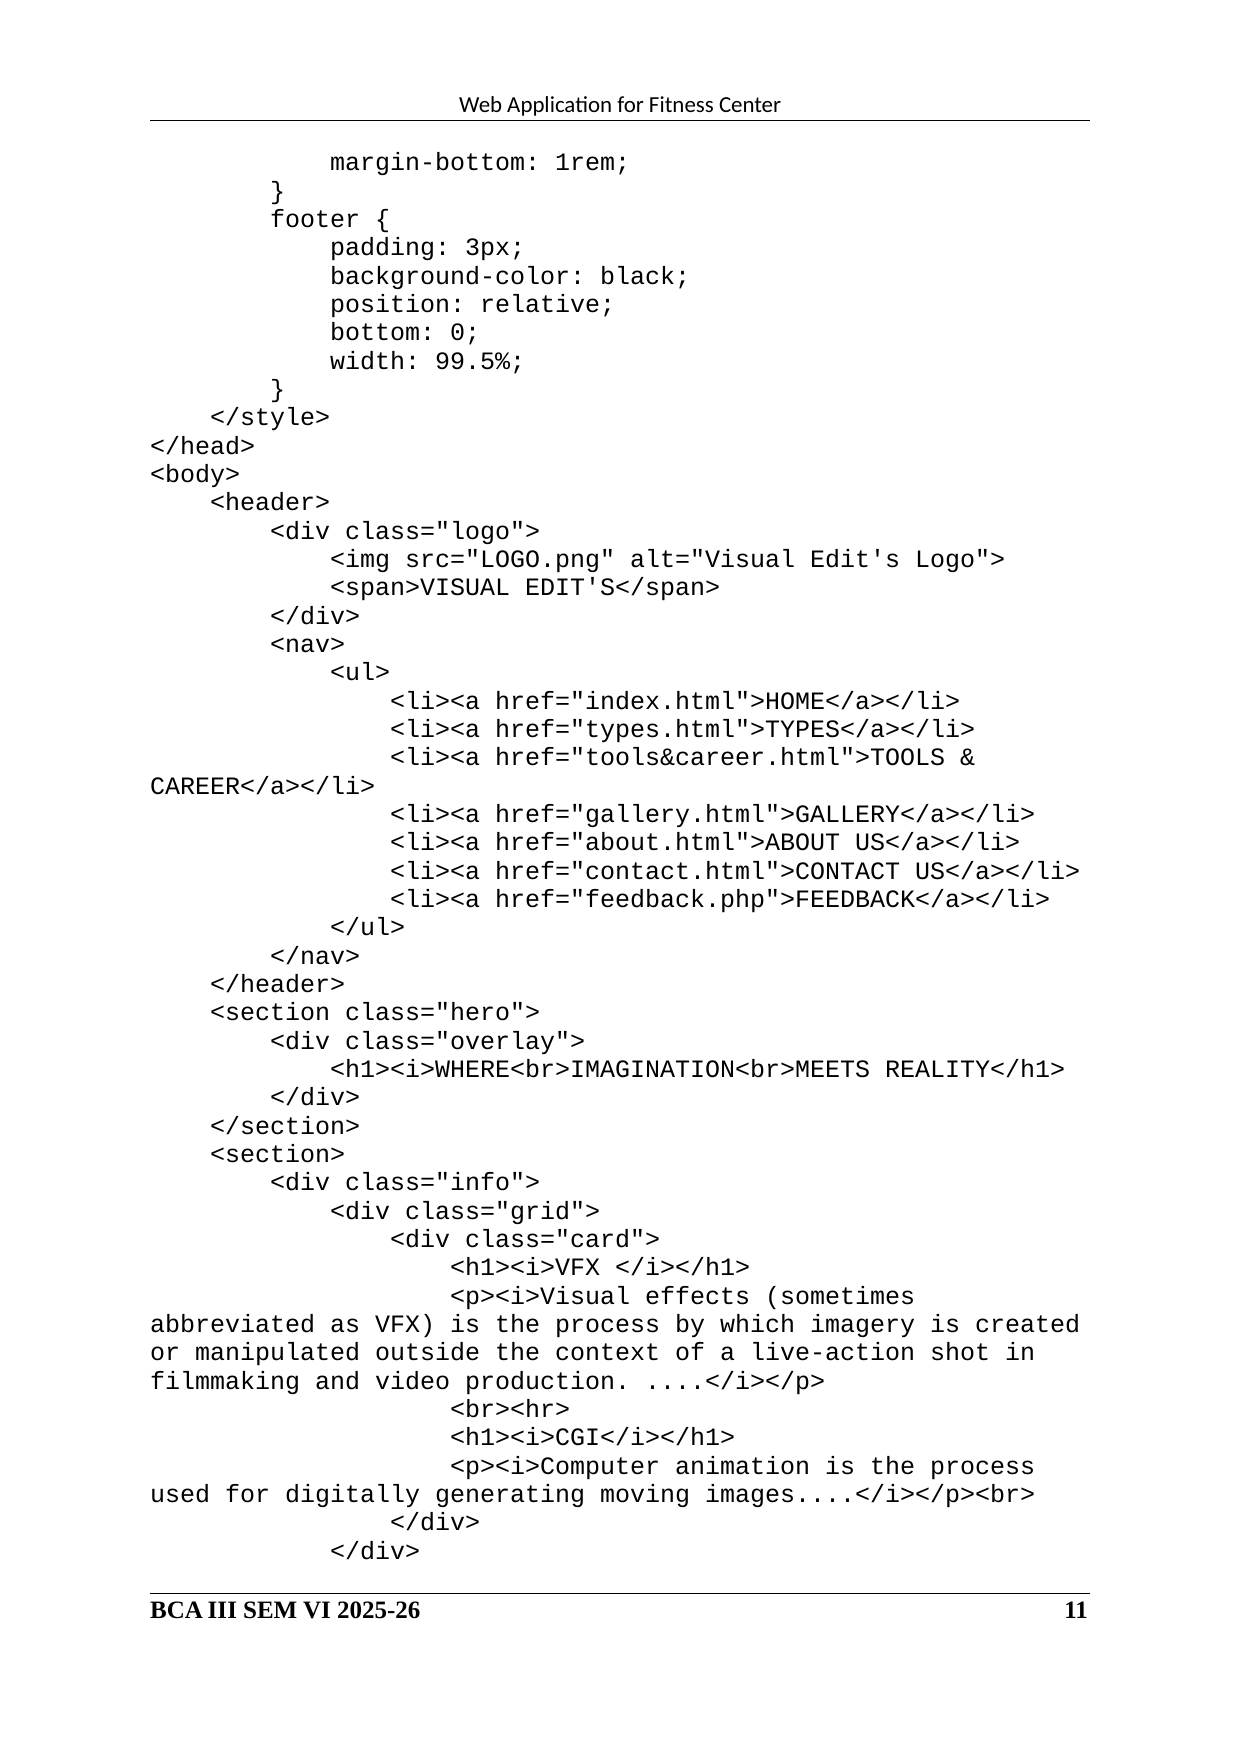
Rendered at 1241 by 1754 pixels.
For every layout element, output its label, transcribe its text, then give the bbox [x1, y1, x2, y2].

text </header> [150, 972, 1090, 1000]
text footer { [150, 207, 1090, 235]
text <li><a href="gallery.html">GALLERY</a></li> [150, 802, 1090, 830]
text position: relative; [150, 292, 1090, 320]
text bottom: 0; [150, 320, 1090, 348]
text <h1><i>VFX </i></h1> [150, 1255, 1090, 1283]
text <li><a href="feedback.php">FEEDBACK</a></li> [150, 887, 1090, 915]
text <li><a href="about.html">ABOUT US</a></li> [150, 830, 1090, 858]
text </div> [150, 1510, 1090, 1538]
text </section> [150, 1113, 1090, 1142]
text <li><a href="types.html">TYPES</a></li> [150, 717, 1090, 745]
text </style> [150, 405, 1090, 433]
text </div> [150, 1085, 1090, 1113]
text <li><a href="contact.html">CONTACT US</a></li> [150, 858, 1090, 887]
text <li><a href="index.html">HOME</a></li> [150, 688, 1090, 717]
text padding: 3px; [150, 235, 1090, 263]
text <li><a href="tools&career.html">TOOLS & CAREER</a></li> [150, 745, 1090, 802]
text } [150, 178, 1090, 207]
text <img src="LOGO.png" alt="Visual Edit's Logo"> [150, 547, 1090, 575]
text <div class="overlay"> [150, 1028, 1090, 1057]
text <ul> [150, 660, 1090, 688]
text <nav> [150, 632, 1090, 660]
text <p><i>Visual effects (sometimes abbreviated as VFX) is the process by which imagery is created or manipulated outside the context of a live-action shot in filmmaking and video production. ....</i></p> [150, 1283, 1090, 1397]
text <div class="info"> [150, 1170, 1090, 1198]
text <div class="logo"> [150, 518, 1090, 547]
text <header> [150, 490, 1090, 518]
text width: 99.5%; [150, 348, 1090, 377]
text <span>VISUAL EDIT'S</span> [150, 575, 1090, 603]
text <p><i>Computer animation is the process used for digitally generating moving images....</i></p><br> [150, 1453, 1090, 1510]
text background-color: black; [150, 263, 1090, 292]
text </div> [150, 1538, 1090, 1567]
text <div class="grid"> [150, 1198, 1090, 1227]
text <body> [150, 462, 1090, 490]
text </head> [150, 433, 1090, 462]
text </ul> [150, 915, 1090, 943]
text <br><hr> [150, 1397, 1090, 1425]
text <h1><i>WHERE<br>IMAGINATION<br>MEETS REALITY</h1> [150, 1057, 1090, 1085]
text </nav> [150, 943, 1090, 972]
text } [150, 377, 1090, 405]
text margin-bottom: 1rem; [150, 150, 1090, 178]
text </div> [150, 603, 1090, 632]
text <section> [150, 1142, 1090, 1170]
text <div class="card"> [150, 1227, 1090, 1255]
text <section class="hero"> [150, 1000, 1090, 1028]
text <h1><i>CGI</i></h1> [150, 1425, 1090, 1453]
